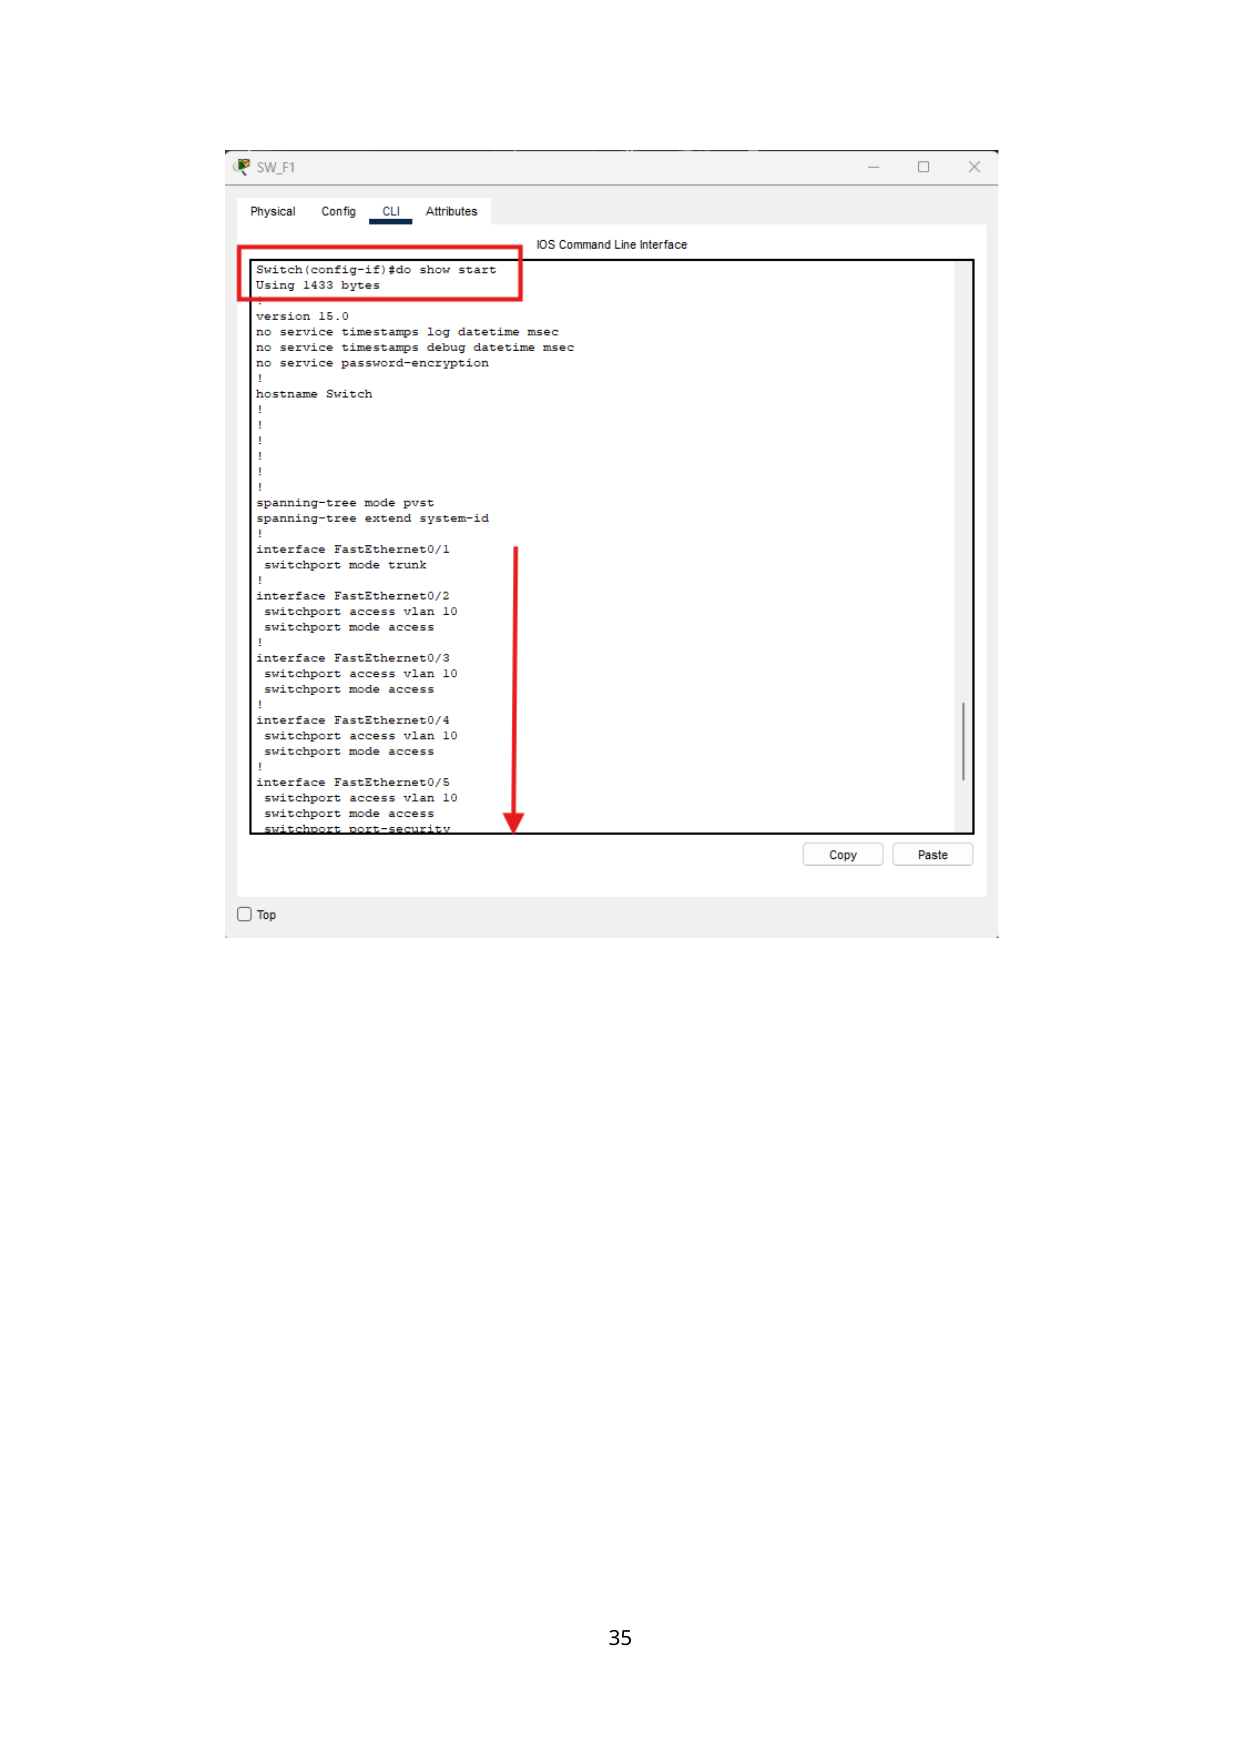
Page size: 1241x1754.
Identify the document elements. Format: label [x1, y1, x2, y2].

picture [225, 150, 999, 938]
